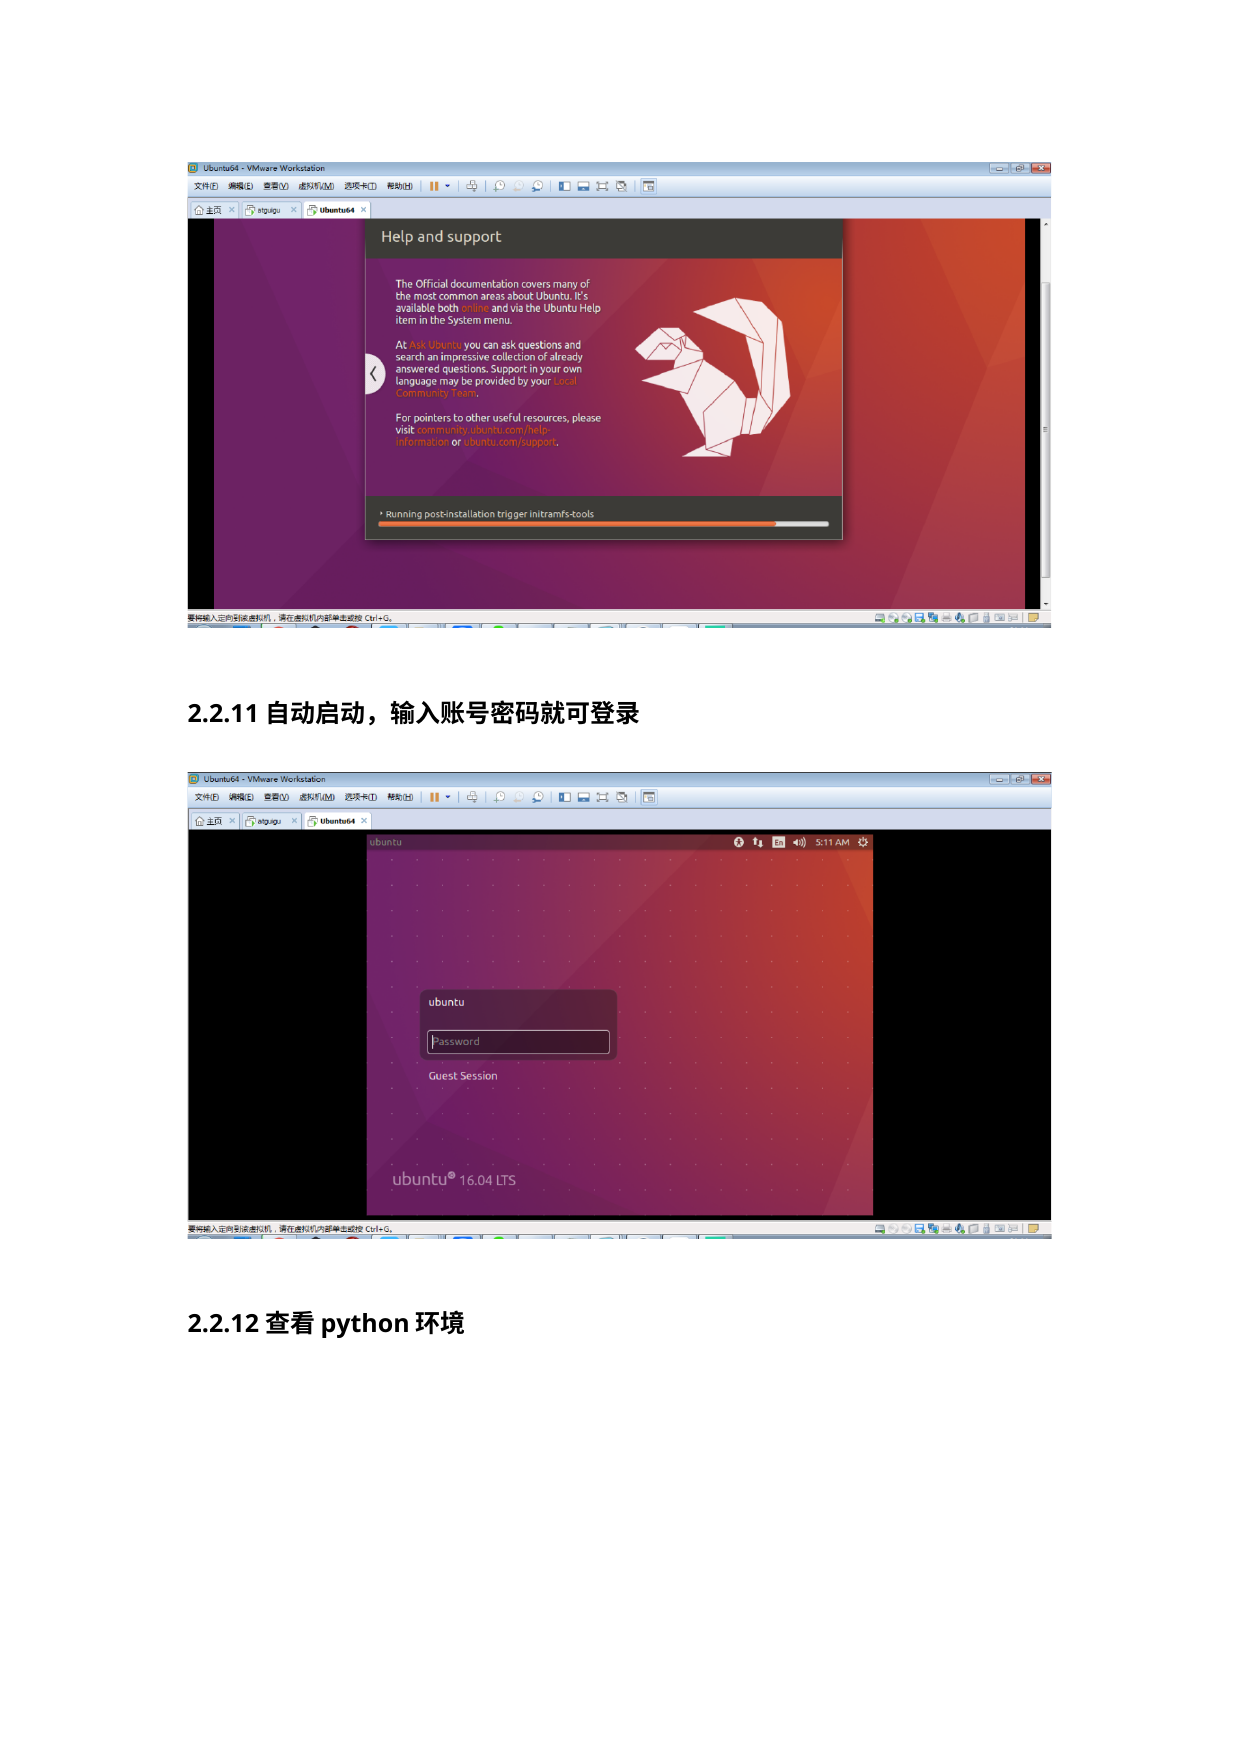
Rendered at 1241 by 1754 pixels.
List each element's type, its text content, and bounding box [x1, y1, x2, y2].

subtitle 2.2.11 自动启动，输入账号密码就可登录 [187, 679, 1053, 744]
subtitle 2.2.12 查看python环境 [187, 1289, 1053, 1354]
picture [187, 772, 1052, 1239]
picture [187, 162, 1052, 628]
